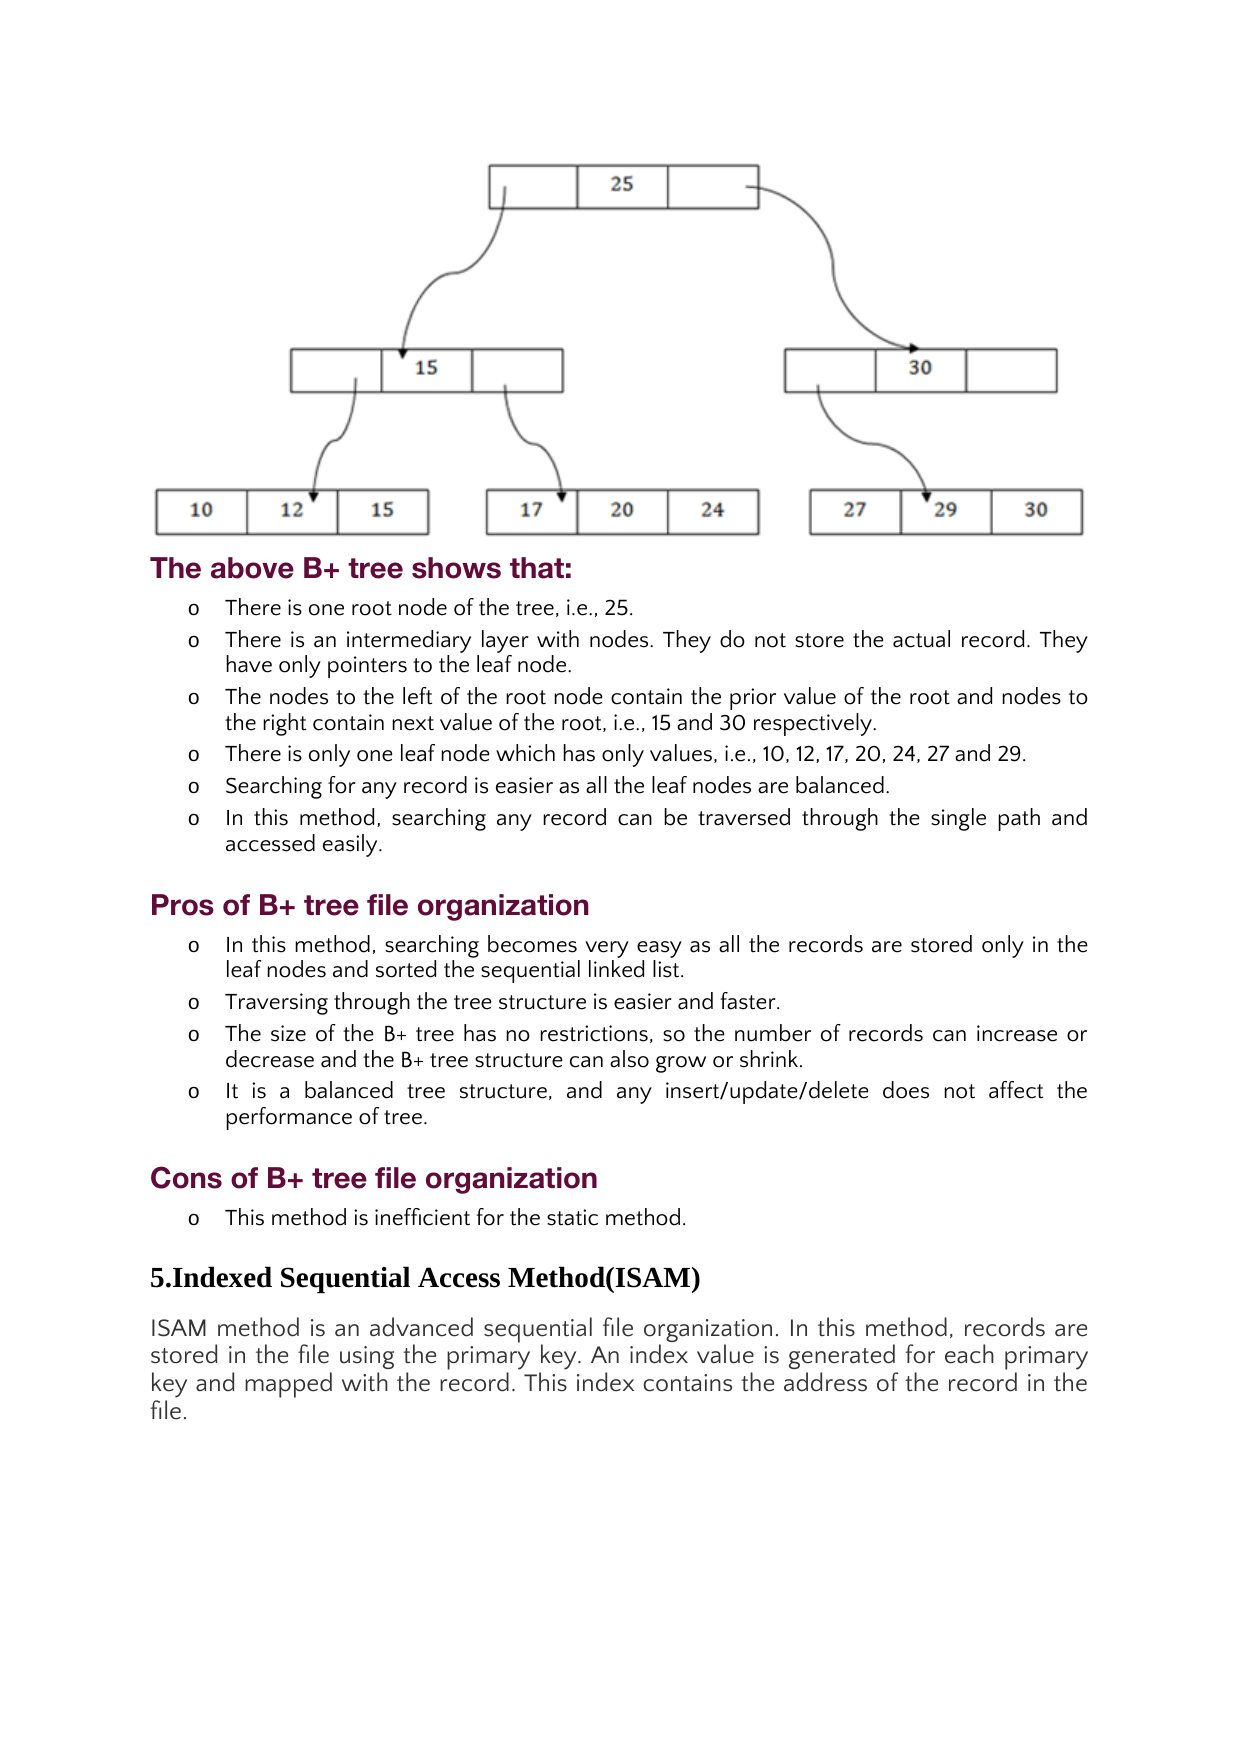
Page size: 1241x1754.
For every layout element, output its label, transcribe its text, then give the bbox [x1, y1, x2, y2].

list Traversing through the tree structure is easier and faster. [187, 990, 1090, 1016]
list There is one root node of the tree, i.e., 25. [187, 596, 1090, 621]
list It is a balanced tree structure, and any insert/update/delete does not affect the performance of tree. [187, 1079, 1090, 1130]
text 5.Indexed Sequential Access Method(ISAM) [150, 1260, 1090, 1294]
text ISAM method is an advanced sequential file organization. In this method, records are stored in the file using the primary key. An index value is generated for each primary key and mapped with the record. This index contains the address of the record in the file. [150, 1315, 1090, 1426]
list The size of the B+ tree has no restrictions, so the number of records can increase or decrease and the B+ tree structure can also grow or shrink. [187, 1022, 1090, 1073]
list In this method, searching any record can be traversed through the single path and accessed easily. [187, 806, 1090, 857]
subtitle Pros of B+ tree file organization [150, 887, 1090, 923]
list There is an intermediary layer with nodes. They do not store the actual record. They have only pointers to the leaf node. [187, 627, 1090, 679]
list There is only one leaf node which has only values, i.e., 10, 12, 17, 20, 24, 27 and 29. [187, 742, 1090, 768]
subtitle The above B+ tree shows that: [150, 549, 1090, 586]
list In this method, searching becomes very easy as all the records are stored only in the leaf nodes and sorted the sequential linked list. [187, 932, 1090, 984]
picture [150, 150, 1091, 546]
list Searching for any record is easier as all the leaf nodes are balanced. [187, 774, 1090, 800]
list This method is inefficient for the static method. [187, 1206, 1090, 1231]
list The nodes to the left of the root node contain the prior value of the root and nodes to the right contain next value of the root, i.e., 15 and 30 respectively. [187, 685, 1090, 736]
subtitle Cons of B+ tree file organization [150, 1159, 1090, 1196]
